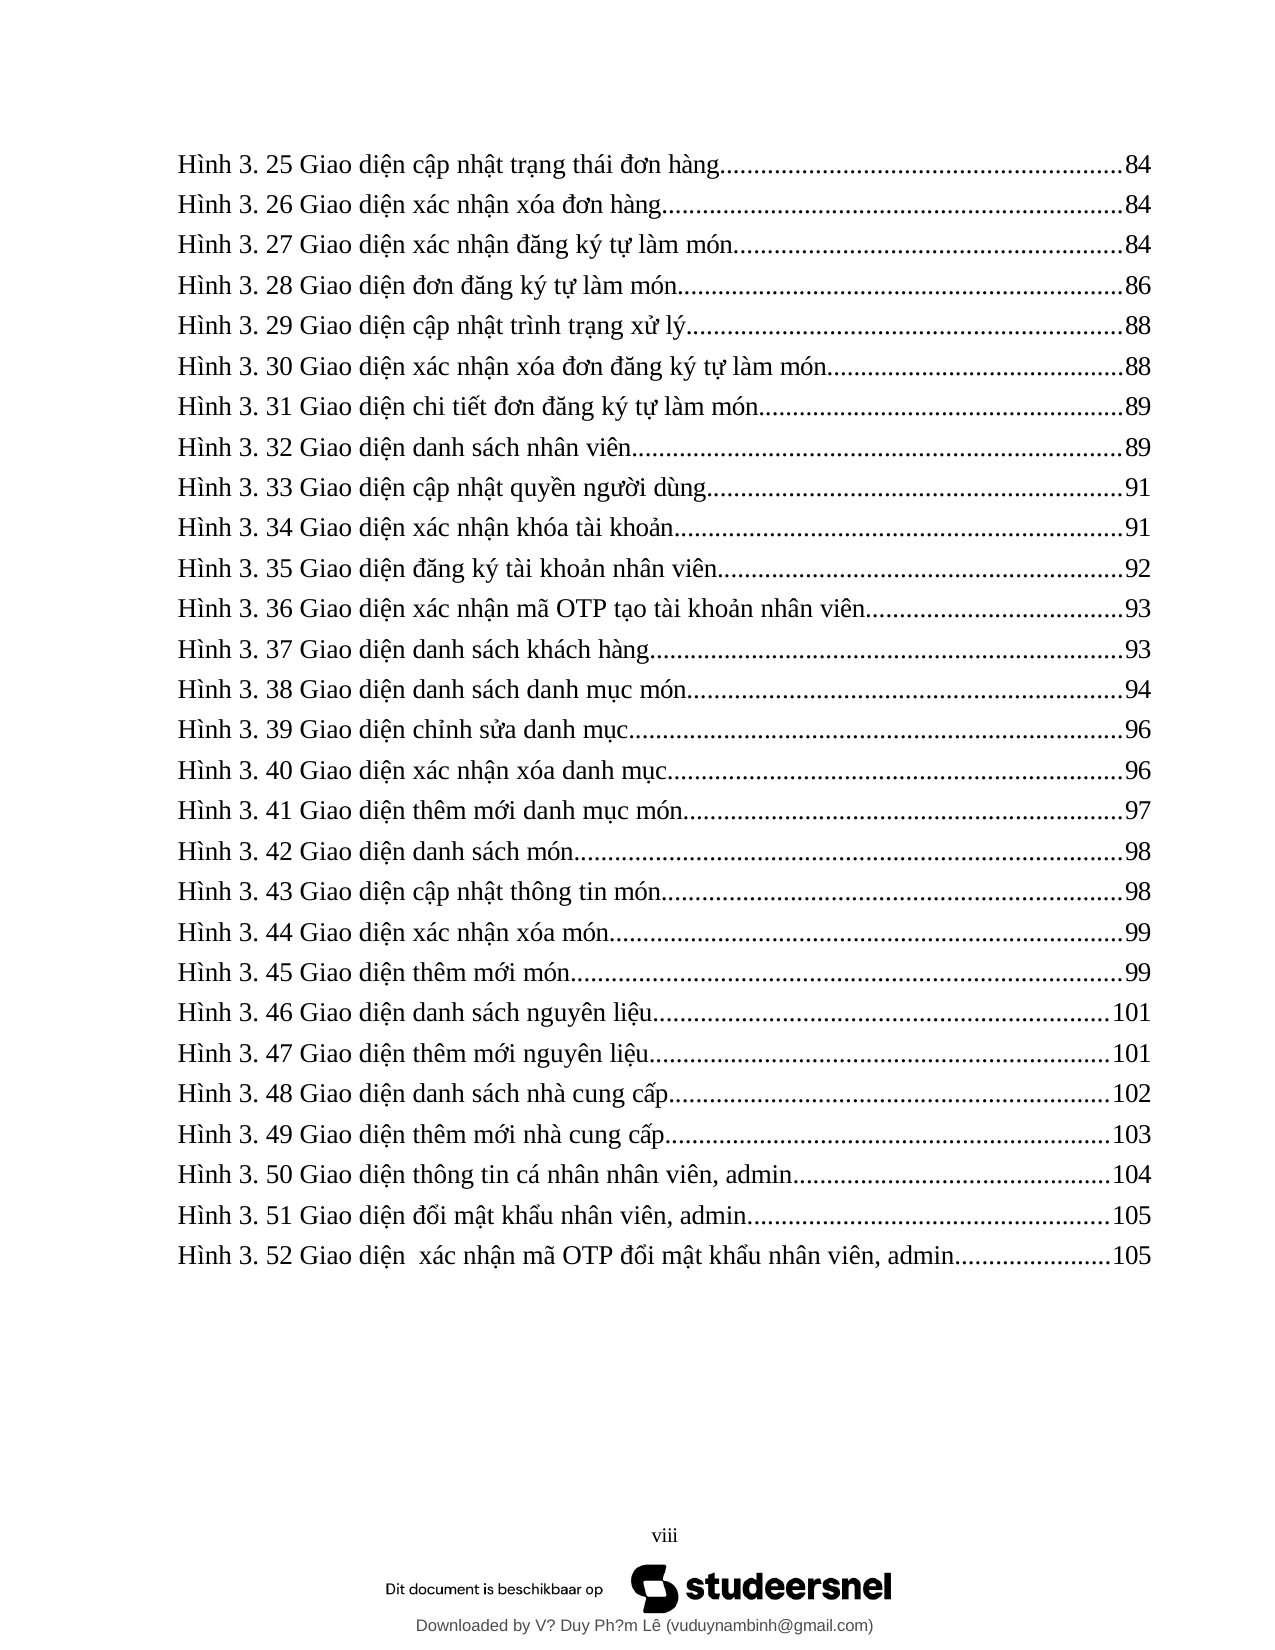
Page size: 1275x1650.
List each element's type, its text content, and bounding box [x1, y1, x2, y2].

text Hình 3. 38 Giao diện danh sách danh mục món 94 [177, 673, 1231, 704]
text Hình 3. 45 Giao diện thêm mới món 99 [177, 956, 1231, 987]
text Hình 3. 43 Giao diện cập nhật thông tin món 98 [177, 875, 1231, 906]
text Hình 3. 46 Giao diện danh sách nguyên liệu 101 [177, 997, 1231, 1028]
text Hình 3. 31 Giao diện chi tiết đơn đăng ký tự làm món 89 [177, 390, 1231, 421]
text Hình 3. 26 Giao diện xác nhận xóa đơn hàng 84 [177, 188, 1231, 219]
text Hình 3. 30 Giao diện xác nhận xóa đơn đăng ký tự làm món 88 [177, 350, 1231, 381]
picture [325, 1559, 951, 1619]
text Hình 3. 34 Giao diện xác nhận khóa tài khoản 91 [177, 512, 1231, 543]
text Hình 3. 36 Giao diện xác nhận mã OTP tạo tài khoản nhân viên 93 [177, 592, 1231, 623]
text Hình 3. 52 Giao diện xác nhận mã OTP đổi mật khẩu nhân viên, admin 105 [177, 1239, 1231, 1270]
text Hình 3. 41 Giao diện thêm mới danh mục món 97 [177, 794, 1231, 826]
text Hình 3. 47 Giao diện thêm mới nguyên liệu 101 [177, 1037, 1231, 1068]
text Hình 3. 28 Giao diện đơn đăng ký tự làm món 86 [177, 269, 1231, 300]
text Hình 3. 48 Giao diện danh sách nhà cung cấp 102 [177, 1077, 1231, 1109]
text Hình 3. 35 Giao diện đăng ký tài khoản nhân viên 92 [177, 552, 1231, 583]
text Hình 3. 50 Giao diện thông tin cá nhân nhân viên, admin 104 [177, 1158, 1231, 1189]
text Hình 3. 39 Giao diện chỉnh sửa danh mục 96 [177, 714, 1231, 745]
text viii [179, 1523, 1151, 1547]
text Hình 3. 44 Giao diện xác nhận xóa món 99 [177, 916, 1231, 947]
text Hình 3. 37 Giao diện danh sách khách hàng 93 [177, 633, 1231, 664]
text Hình 3. 51 Giao diện đổi mật khẩu nhân viên, admin 105 [177, 1199, 1231, 1230]
text Hình 3. 29 Giao diện cập nhật trình trạng xử lý 88 [177, 309, 1231, 341]
text Hình 3. 32 Giao diện danh sách nhân viên 89 [177, 431, 1231, 462]
text Hình 3. 25 Giao diện cập nhật trạng thái đơn hàng 84 [177, 148, 1231, 179]
text Hình 3. 33 Giao diện cập nhật quyền người dùng 91 [177, 471, 1231, 502]
text Hình 3. 49 Giao diện thêm mới nhà cung cấp 103 [177, 1118, 1231, 1149]
text Hình 3. 27 Giao diện xác nhận đăng ký tự làm món 84 [177, 229, 1231, 260]
text Hình 3. 40 Giao diện xác nhận xóa danh mục 96 [177, 754, 1231, 785]
text Hình 3. 42 Giao diện danh sách món 98 [177, 835, 1231, 866]
